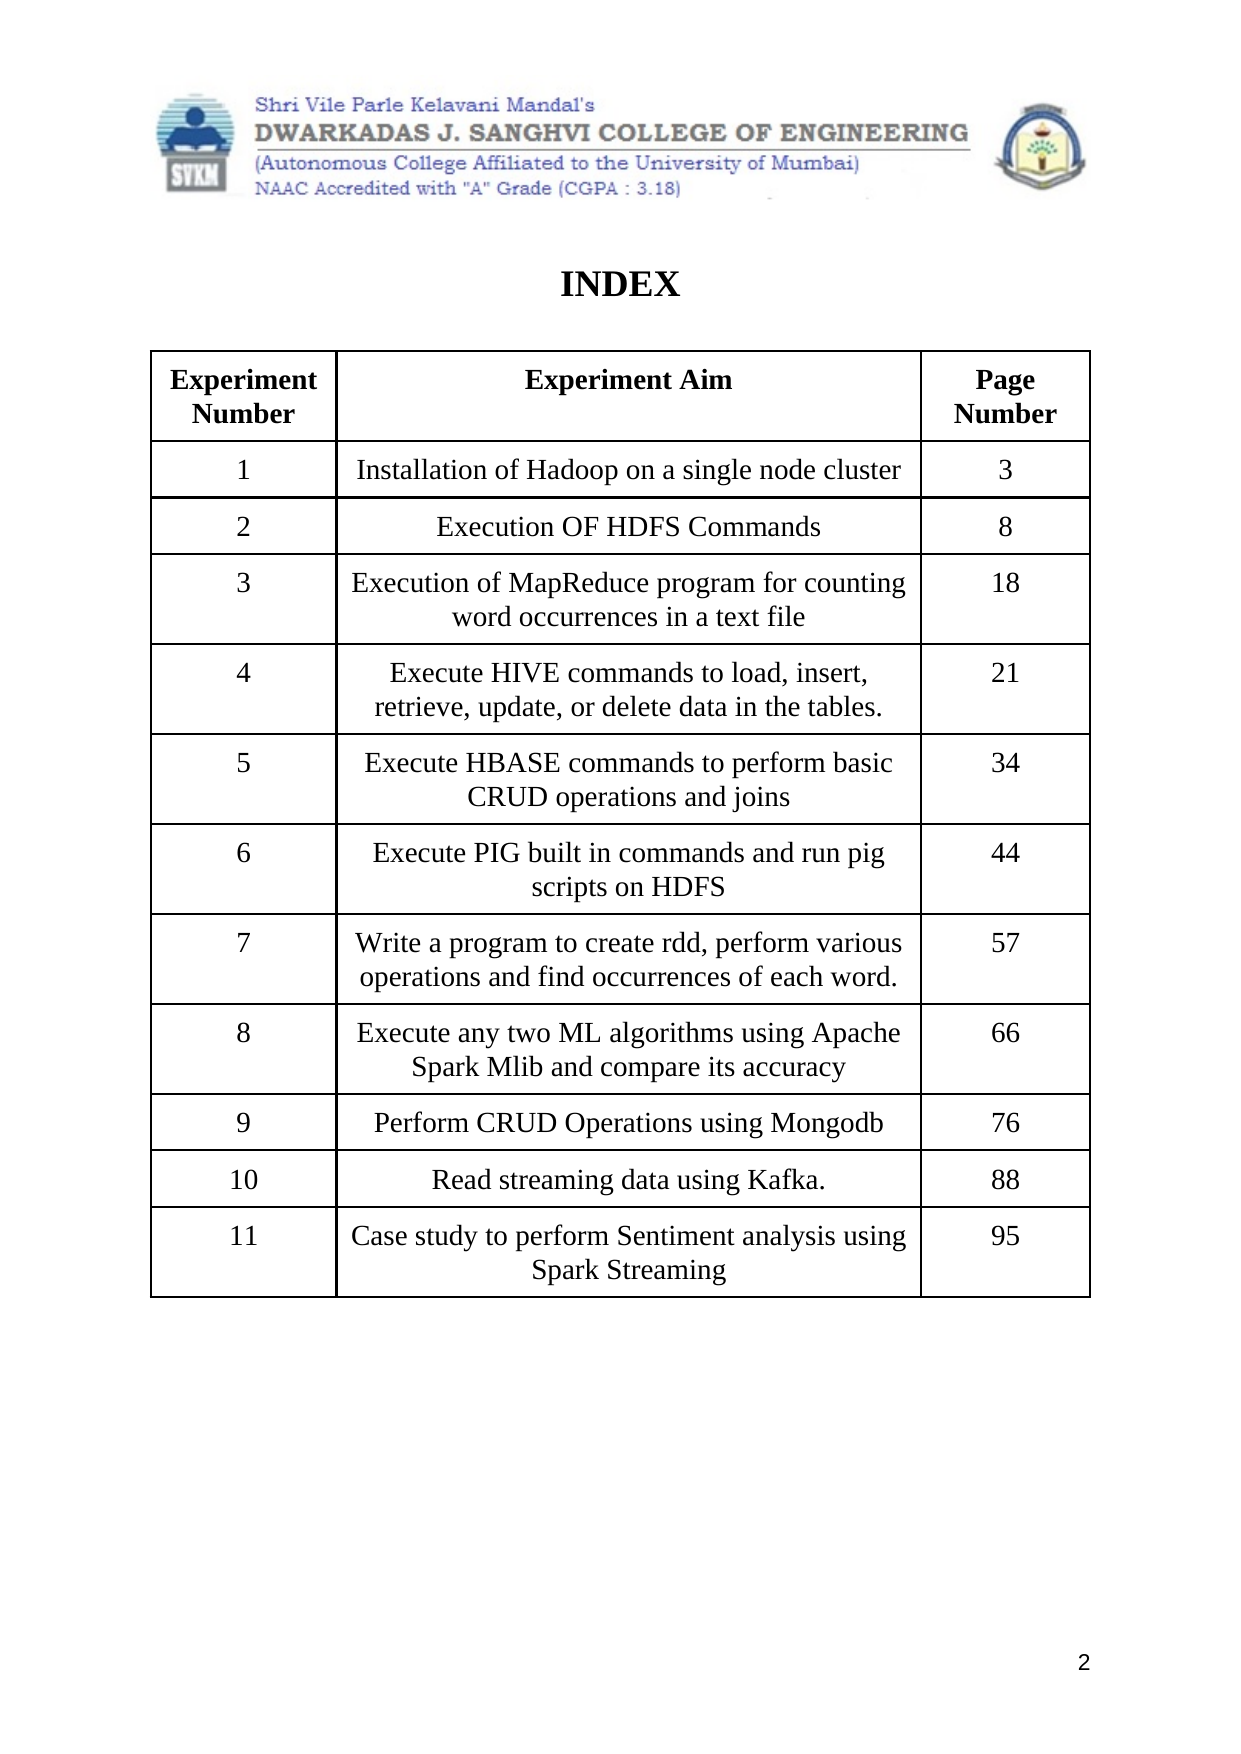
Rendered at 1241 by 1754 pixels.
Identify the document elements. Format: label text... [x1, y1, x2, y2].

table_cell 10 [152, 1151, 335, 1206]
title INDEX [150, 262, 1090, 305]
table_cell 6 [152, 825, 335, 913]
table_cell 2 [152, 499, 335, 553]
table_cell 11 [152, 1208, 335, 1296]
table_cell 88 [922, 1151, 1089, 1206]
table_cell 21 [922, 645, 1089, 733]
table_header Experiment Aim [338, 352, 920, 440]
table_cell 1 [152, 442, 335, 496]
table_cell Installation of Hadoop on a single node cluster [338, 442, 920, 496]
table_cell Case study to perform Sentiment analysis using Spark Streaming [338, 1208, 920, 1296]
table_cell 3 [922, 442, 1089, 496]
table_cell Execution of MapReduce program for counting word occurrences in a text file [338, 555, 920, 643]
table_cell Perform CRUD Operations using Mongodb [338, 1095, 920, 1149]
table_cell Execute PIG built in commands and run pig scripts on HDFS [338, 825, 920, 913]
table_cell Execution OF HDFS Commands [338, 499, 920, 553]
table_cell 76 [922, 1095, 1089, 1149]
picture [150, 75, 1091, 209]
table_cell 34 [922, 735, 1089, 823]
table_cell Execute HBASE commands to perform basic CRUD operations and joins [338, 735, 920, 823]
table_cell 44 [922, 825, 1089, 913]
table_cell 95 [922, 1208, 1089, 1296]
table_cell Execute any two ML algorithms using Apache Spark Mlib and compare its accuracy [338, 1005, 920, 1093]
table_header Experiment Number [152, 352, 335, 440]
table_cell Read streaming data using Kafka. [338, 1151, 920, 1206]
table_cell Execute HIVE commands to load, insert, retrieve, update, or delete data in the tables. [338, 645, 920, 733]
table_cell 66 [922, 1005, 1089, 1093]
table_cell 8 [152, 1005, 335, 1093]
table_cell Write a program to create rdd, perform various operations and find occurrences of each word. [338, 915, 920, 1003]
table_cell 7 [152, 915, 335, 1003]
table_cell 5 [152, 735, 335, 823]
table_cell 4 [152, 645, 335, 733]
table_cell 8 [922, 499, 1089, 553]
table_cell 57 [922, 915, 1089, 1003]
table_cell 3 [152, 555, 335, 643]
table_cell 9 [152, 1095, 335, 1149]
table_cell 18 [922, 555, 1089, 643]
table_header Page Number [922, 352, 1089, 440]
